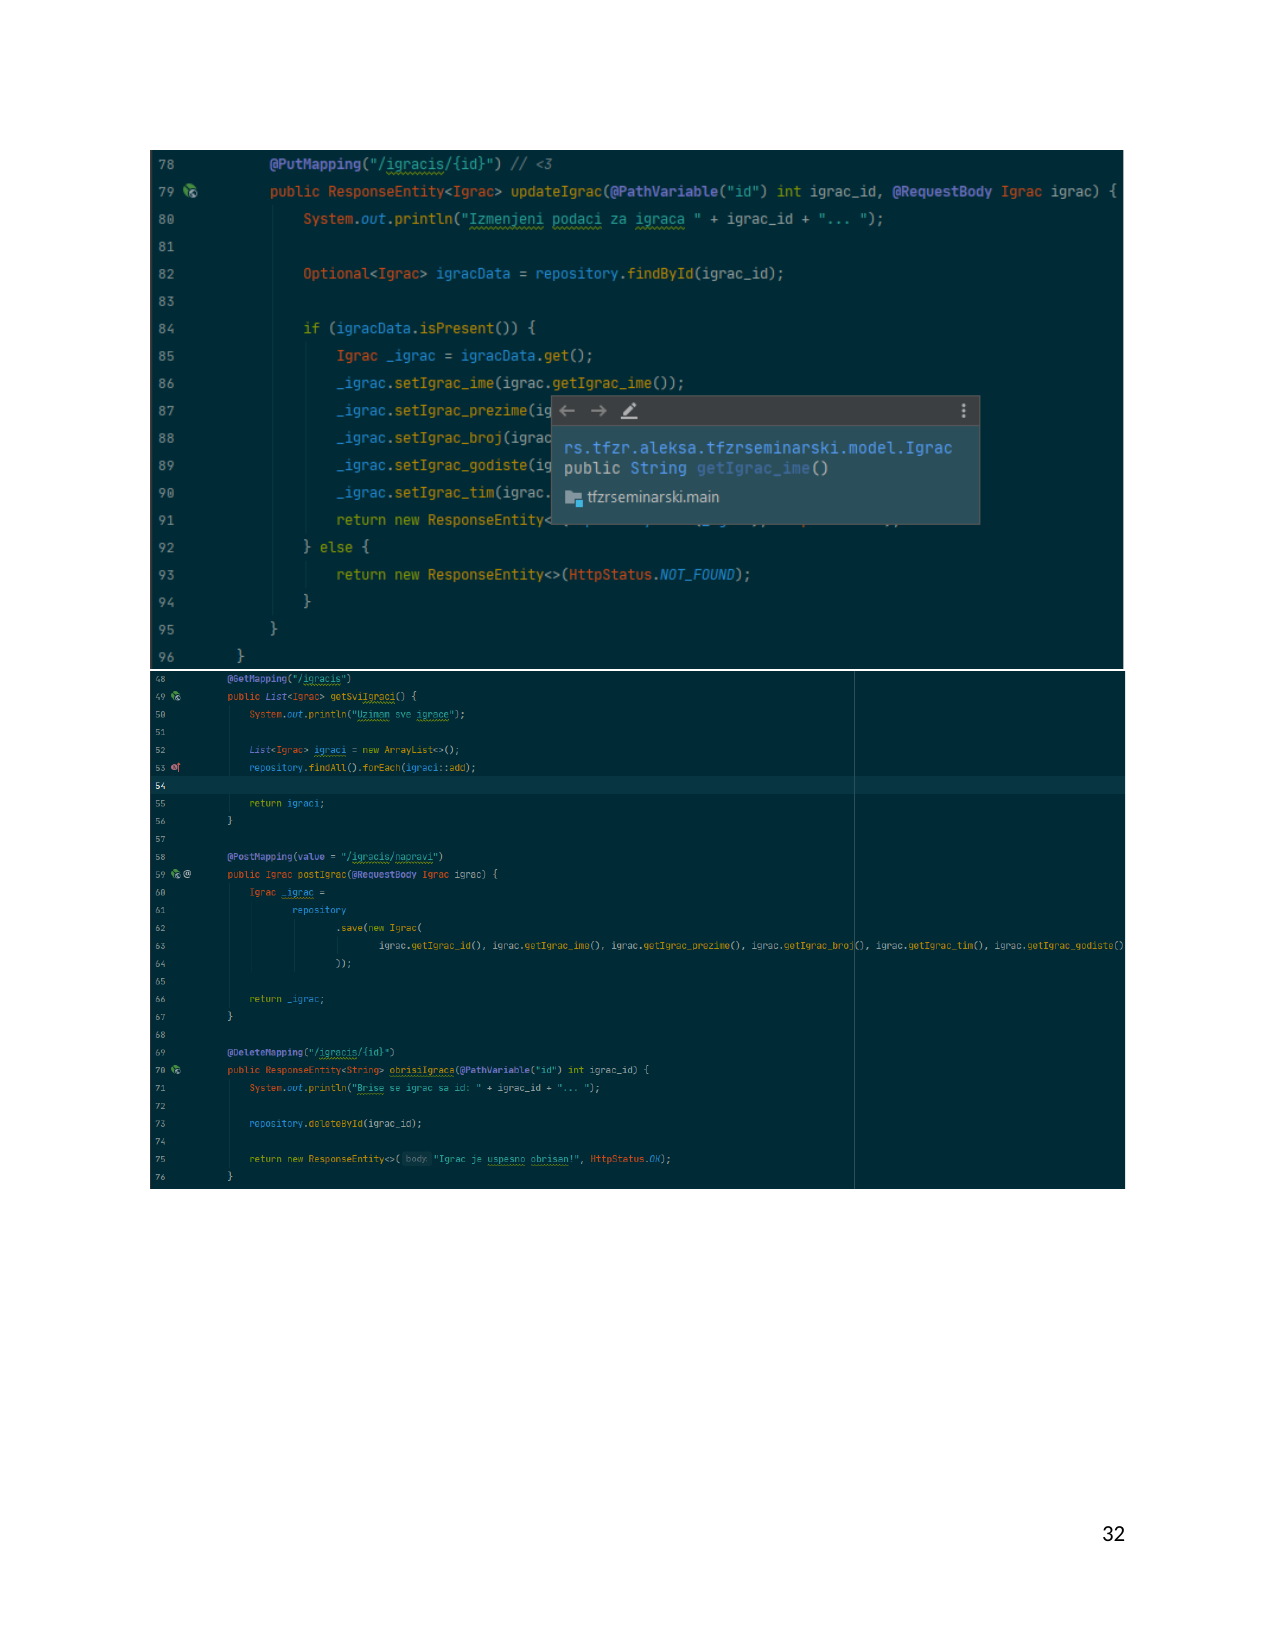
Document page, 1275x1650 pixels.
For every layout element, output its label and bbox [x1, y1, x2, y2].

picture [571, 215, 580, 223]
picture [472, 159, 477, 169]
picture [586, 380, 618, 390]
picture [553, 378, 584, 390]
picture [428, 380, 460, 390]
picture [362, 268, 366, 278]
picture [338, 350, 343, 360]
picture [537, 271, 563, 280]
picture [661, 570, 676, 579]
picture [184, 184, 197, 197]
picture [159, 324, 165, 333]
picture [685, 268, 693, 278]
picture [428, 490, 460, 500]
picture [753, 216, 767, 223]
picture [150, 777, 1125, 793]
picture [168, 325, 173, 333]
picture [421, 378, 427, 388]
picture [428, 462, 460, 472]
picture [628, 189, 635, 196]
picture [353, 463, 364, 472]
picture [608, 271, 618, 280]
picture [594, 569, 610, 581]
picture [338, 515, 359, 525]
picture [403, 189, 410, 196]
picture [529, 569, 533, 579]
picture [630, 268, 634, 278]
picture [521, 490, 543, 497]
picture [445, 216, 452, 223]
picture [471, 487, 475, 497]
picture [870, 212, 874, 223]
picture [168, 215, 174, 223]
picture [445, 435, 460, 442]
picture [711, 271, 722, 279]
picture [445, 271, 460, 280]
picture [168, 187, 173, 196]
picture [785, 214, 792, 223]
picture [636, 572, 651, 579]
picture [331, 695, 340, 700]
picture [395, 435, 410, 442]
picture [159, 352, 173, 360]
picture [412, 460, 418, 470]
picture [505, 322, 509, 334]
picture [395, 462, 410, 470]
picture [488, 216, 497, 223]
picture [471, 377, 493, 388]
picture [338, 158, 361, 171]
picture [159, 625, 173, 633]
picture [529, 515, 533, 525]
picture [159, 571, 165, 578]
picture [462, 271, 472, 278]
picture [395, 517, 419, 525]
picture [362, 326, 372, 333]
picture [536, 572, 543, 582]
picture [538, 459, 543, 470]
picture [612, 569, 616, 579]
picture [395, 408, 410, 415]
picture [420, 216, 427, 223]
picture [728, 271, 742, 278]
picture [569, 569, 582, 579]
picture [487, 323, 493, 333]
picture [160, 187, 166, 196]
picture [455, 186, 459, 196]
picture [569, 189, 601, 198]
picture [470, 460, 493, 472]
picture [521, 514, 525, 525]
picture [611, 186, 626, 198]
picture [450, 765, 461, 770]
picture [521, 380, 543, 388]
picture [503, 572, 510, 579]
picture [868, 186, 875, 196]
picture [619, 572, 626, 579]
picture [428, 569, 501, 582]
picture [395, 490, 410, 497]
picture [511, 408, 527, 415]
picture [508, 351, 513, 360]
picture [296, 186, 300, 196]
picture [375, 323, 394, 333]
picture [711, 189, 718, 196]
picture [372, 873, 383, 877]
picture [228, 854, 237, 861]
picture [893, 186, 992, 198]
picture [636, 186, 701, 196]
picture [587, 569, 591, 579]
picture [1060, 189, 1066, 198]
picture [159, 461, 165, 470]
picture [519, 462, 527, 470]
picture [483, 269, 488, 278]
picture [513, 515, 517, 525]
picture [428, 515, 510, 527]
picture [250, 676, 261, 681]
picture [304, 214, 311, 223]
picture [537, 396, 980, 527]
picture [270, 186, 294, 198]
picture [1002, 186, 1007, 196]
picture [162, 489, 174, 497]
picture [329, 186, 401, 198]
picture [412, 944, 421, 949]
picture [337, 544, 352, 552]
picture [761, 268, 768, 278]
picture [455, 213, 459, 225]
picture [1069, 189, 1091, 196]
picture [337, 216, 352, 223]
picture [470, 408, 493, 417]
picture [354, 711, 362, 716]
picture [270, 159, 336, 171]
picture [345, 353, 377, 363]
picture [488, 353, 500, 360]
picture [819, 189, 834, 197]
picture [312, 216, 327, 226]
picture [159, 379, 173, 388]
picture [511, 490, 518, 499]
picture [496, 459, 518, 470]
picture [228, 676, 243, 683]
picture [362, 572, 386, 579]
picture [168, 434, 173, 442]
picture [644, 268, 676, 281]
picture [337, 271, 361, 278]
picture [495, 408, 502, 415]
picture [486, 490, 494, 497]
picture [511, 186, 543, 198]
picture [562, 186, 567, 196]
picture [544, 351, 566, 363]
picture [375, 408, 384, 415]
picture [353, 490, 364, 499]
picture [703, 186, 709, 196]
picture [261, 1050, 283, 1056]
picture [168, 160, 173, 169]
picture [259, 855, 272, 861]
picture [644, 944, 653, 949]
picture [428, 323, 485, 333]
picture [504, 377, 510, 388]
picture [304, 268, 319, 281]
picture [1009, 189, 1041, 198]
picture [353, 435, 368, 445]
picture [461, 189, 493, 198]
picture [159, 242, 165, 251]
picture [505, 433, 509, 444]
picture [535, 1156, 543, 1161]
picture [362, 517, 386, 525]
picture [375, 435, 384, 442]
picture [159, 543, 165, 551]
picture [425, 353, 434, 360]
picture [395, 572, 419, 579]
picture [461, 1067, 470, 1074]
picture [375, 380, 381, 387]
picture [168, 543, 173, 552]
picture [563, 568, 568, 580]
picture [396, 378, 418, 388]
picture [353, 872, 369, 878]
picture [375, 490, 384, 497]
picture [785, 189, 792, 196]
picture [678, 268, 684, 278]
picture [380, 268, 385, 278]
picture [338, 569, 358, 579]
picture [553, 189, 560, 196]
picture [536, 517, 543, 527]
picture [312, 189, 319, 196]
picture [511, 380, 518, 390]
picture [594, 271, 601, 278]
picture [393, 171, 444, 175]
picture [353, 408, 364, 417]
picture [470, 433, 493, 442]
picture [482, 1067, 499, 1072]
picture [159, 297, 165, 305]
picture [437, 189, 444, 198]
picture [353, 380, 364, 390]
picture [299, 1068, 310, 1072]
picture [395, 216, 410, 226]
picture [428, 408, 460, 417]
picture [836, 189, 850, 196]
picture [362, 216, 372, 223]
picture [628, 377, 651, 388]
picture [421, 322, 425, 333]
picture [403, 1152, 431, 1165]
picture [421, 487, 426, 497]
picture [470, 353, 485, 362]
picture [707, 570, 734, 579]
picture [387, 271, 419, 281]
picture [475, 269, 480, 278]
picture [159, 406, 165, 415]
picture [736, 216, 751, 226]
picture [159, 653, 165, 660]
picture [496, 431, 501, 445]
picture [421, 460, 426, 470]
picture [696, 267, 700, 279]
picture [172, 1066, 179, 1073]
picture [403, 353, 410, 362]
picture [428, 435, 444, 445]
picture [520, 435, 535, 445]
picture [320, 544, 327, 552]
picture [553, 216, 601, 229]
